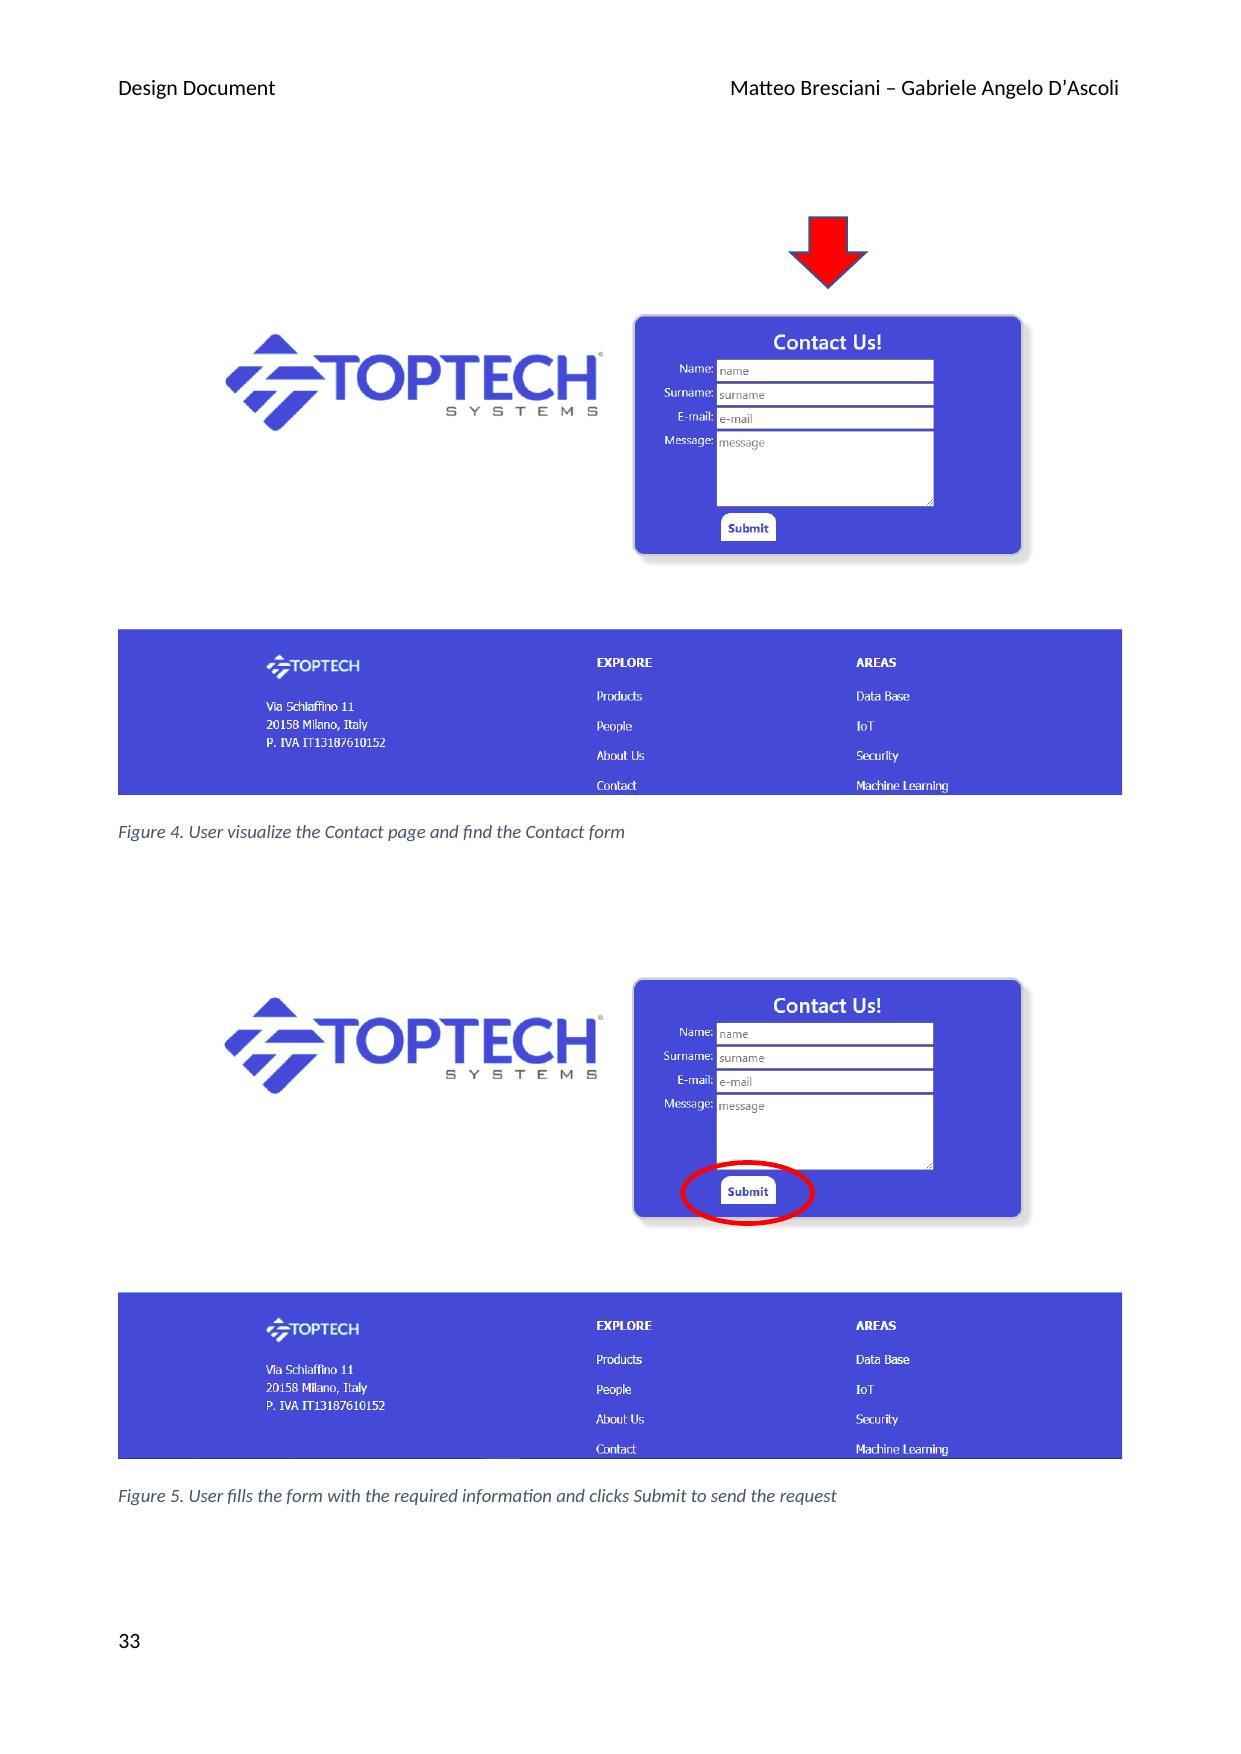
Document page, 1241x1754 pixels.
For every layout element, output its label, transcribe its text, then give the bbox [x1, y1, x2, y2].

picture [118, 969, 1123, 1459]
text Figure 4. User visualize the Contact page and find the Contact form [118, 820, 1122, 843]
picture [118, 306, 1123, 795]
text Figure 5. User fills the form with the required information and clicks Submit to send the request [118, 1484, 1122, 1507]
